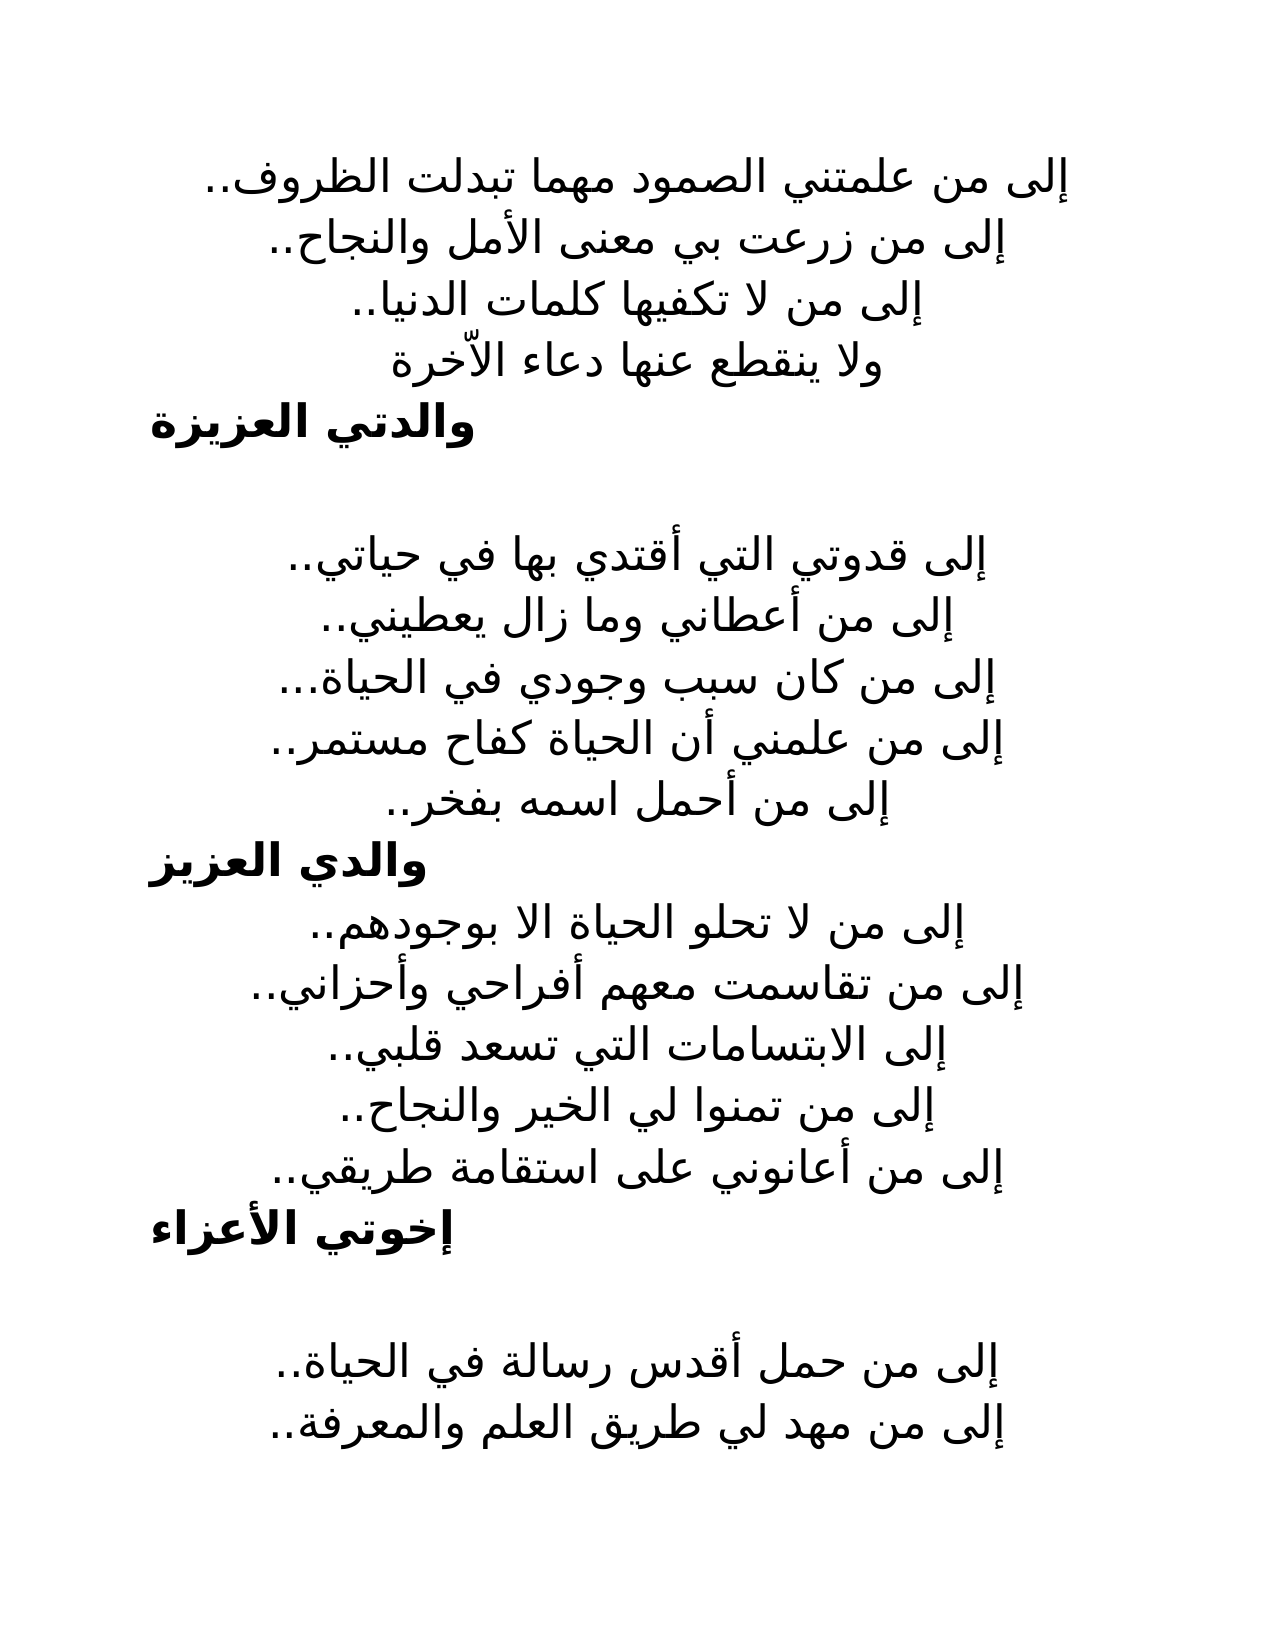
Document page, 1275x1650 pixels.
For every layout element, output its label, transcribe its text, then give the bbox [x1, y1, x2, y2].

text إخوتي الأعزاء [150, 1202, 1125, 1255]
text ولا ينقطع عنها دعاء الاّخرة [150, 334, 1125, 387]
text إلى من حمل أقدس رسالة في الحياة.. [150, 1334, 1125, 1388]
text إلى من تقاسمت معهم أفراحي وأحزاني.. [150, 957, 1125, 1010]
text إلى من علمني أن الحياة كفاح مستمر.. [150, 712, 1125, 765]
text والدتي العزيزة [150, 395, 1125, 448]
text إلى من لا تحلو الحياة الا بوجودهم.. [150, 895, 1125, 949]
text إلى من مهد لي طريق العلم والمعرفة.. [150, 1396, 1125, 1449]
text إلى من زرعت بي معنى الأمل والنجاح.. [150, 211, 1125, 264]
text إلى من علمتني الصمود مهما تبدلت الظروف.. [150, 150, 1125, 203]
text إلى قدوتي التي أقتدي بها في حياتي.. [150, 528, 1125, 581]
text إلى من لا تكفيها كلمات الدنيا.. [150, 272, 1125, 326]
text إلى من تمنوا لي الخير والنجاح.. [150, 1079, 1125, 1132]
text إلى الابتسامات التي تسعد قلبي.. [150, 1018, 1125, 1071]
text إلى من أعانوني على استقامة طريقي.. [150, 1140, 1125, 1194]
text إلى من كان سبب وجودي في الحياة... [150, 650, 1125, 704]
text والدي العزيز [150, 834, 1125, 887]
text إلى من أعطاني وما زال يعطيني.. [150, 589, 1125, 642]
text إلى من أحمل اسمه بفخر.. [150, 773, 1125, 826]
